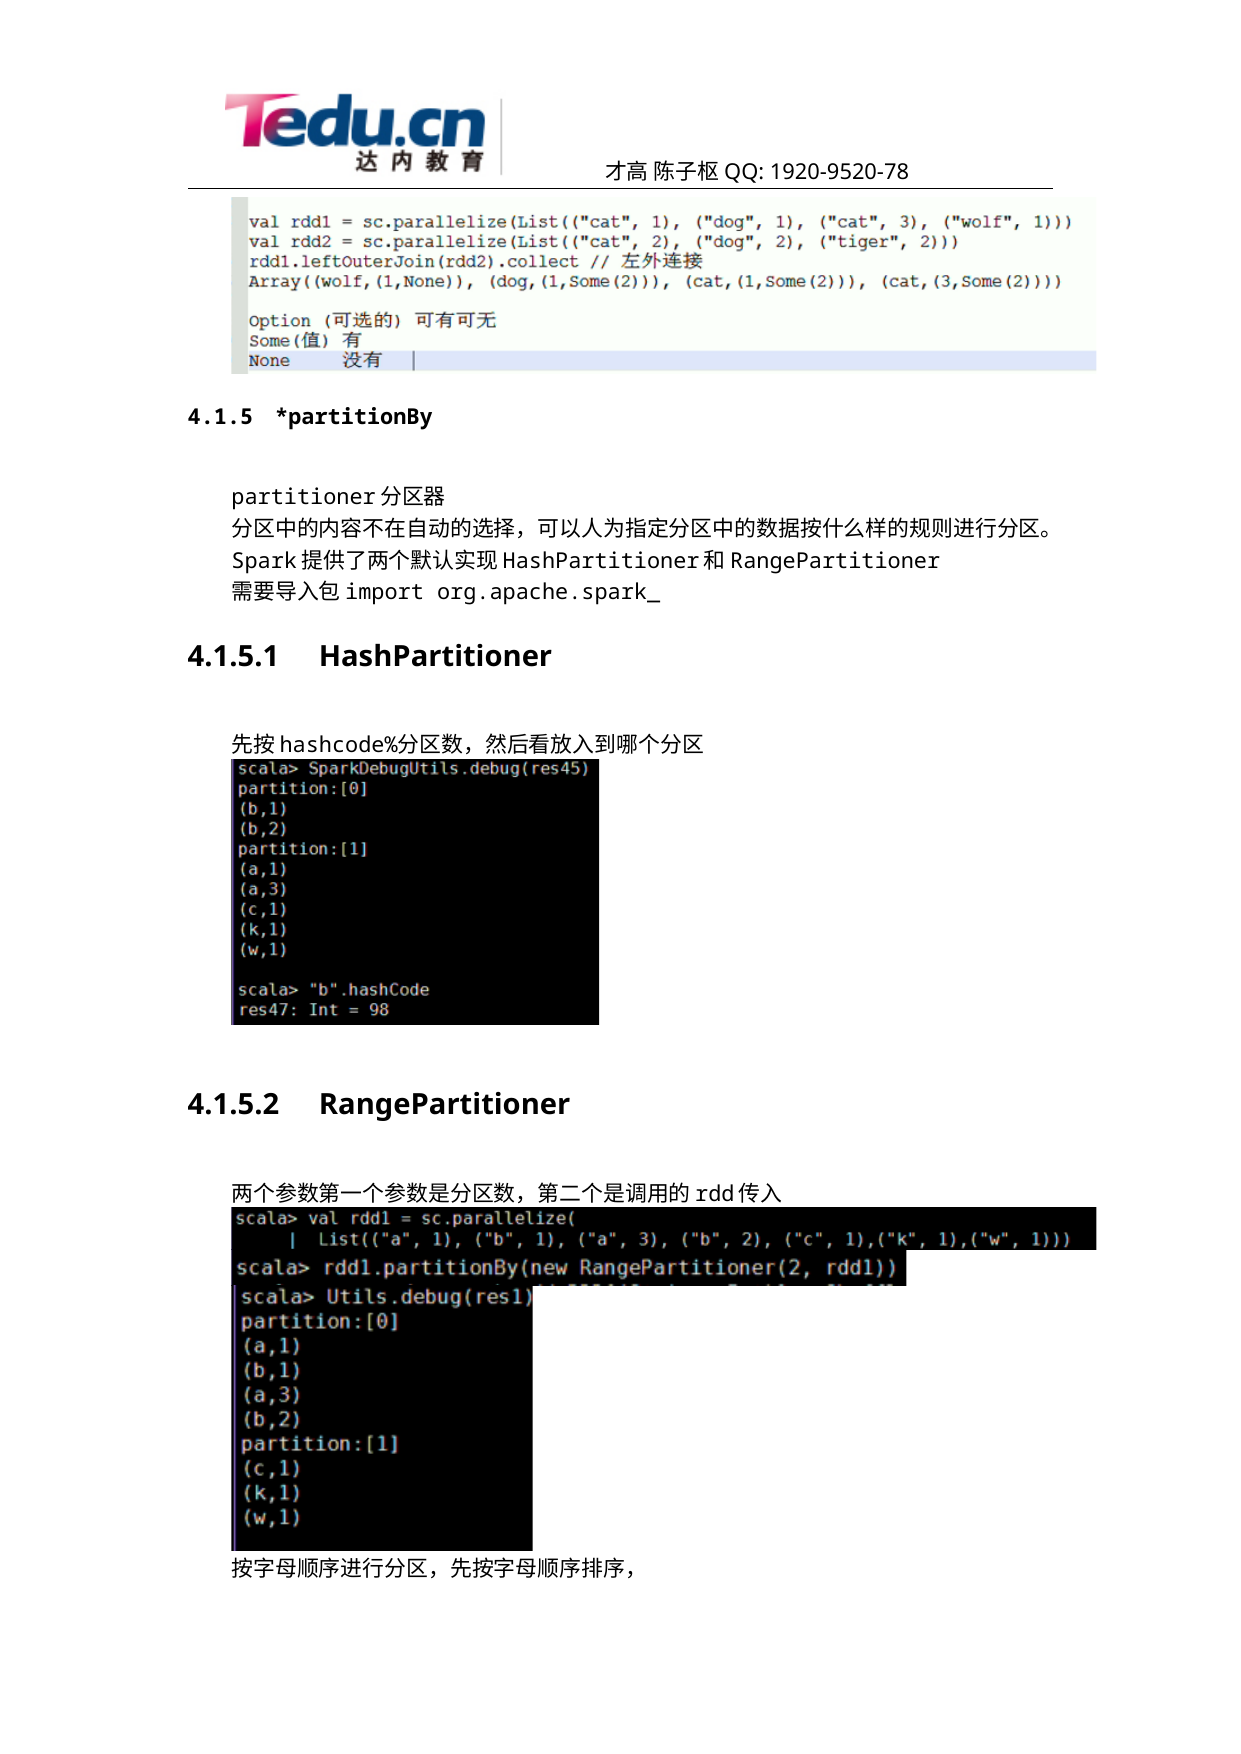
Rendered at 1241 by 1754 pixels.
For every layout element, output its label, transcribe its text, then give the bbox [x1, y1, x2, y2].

subtitle RangePartitioner [187, 1083, 1053, 1123]
text Spark提供了两个默认实现HashPartitioner和RangePartitioner [187, 543, 1053, 574]
text 按字母顺序进行分区，先按字母顺序排序， [187, 1551, 1053, 1583]
picture [225, 88, 507, 180]
picture [231, 759, 600, 1025]
text partitioner分区器 [187, 479, 1053, 511]
text 分区中的内容不在自动的选择，可以人为指定分区中的数据按什么样的规则进行分区。 [187, 511, 1053, 543]
picture [231, 197, 1097, 374]
subtitle *partitionBy [187, 401, 1031, 430]
text 两个参数第一个参数是分区数，第二个是调用的rdd传入 [187, 1176, 1053, 1207]
text 先按hashcode%分区数，然后看放入到哪个分区 [187, 727, 1053, 759]
text 需要导入包import org.apache.spark_ [187, 574, 1053, 606]
picture [231, 1207, 1097, 1551]
subtitle HashPartitioner [187, 635, 1053, 675]
